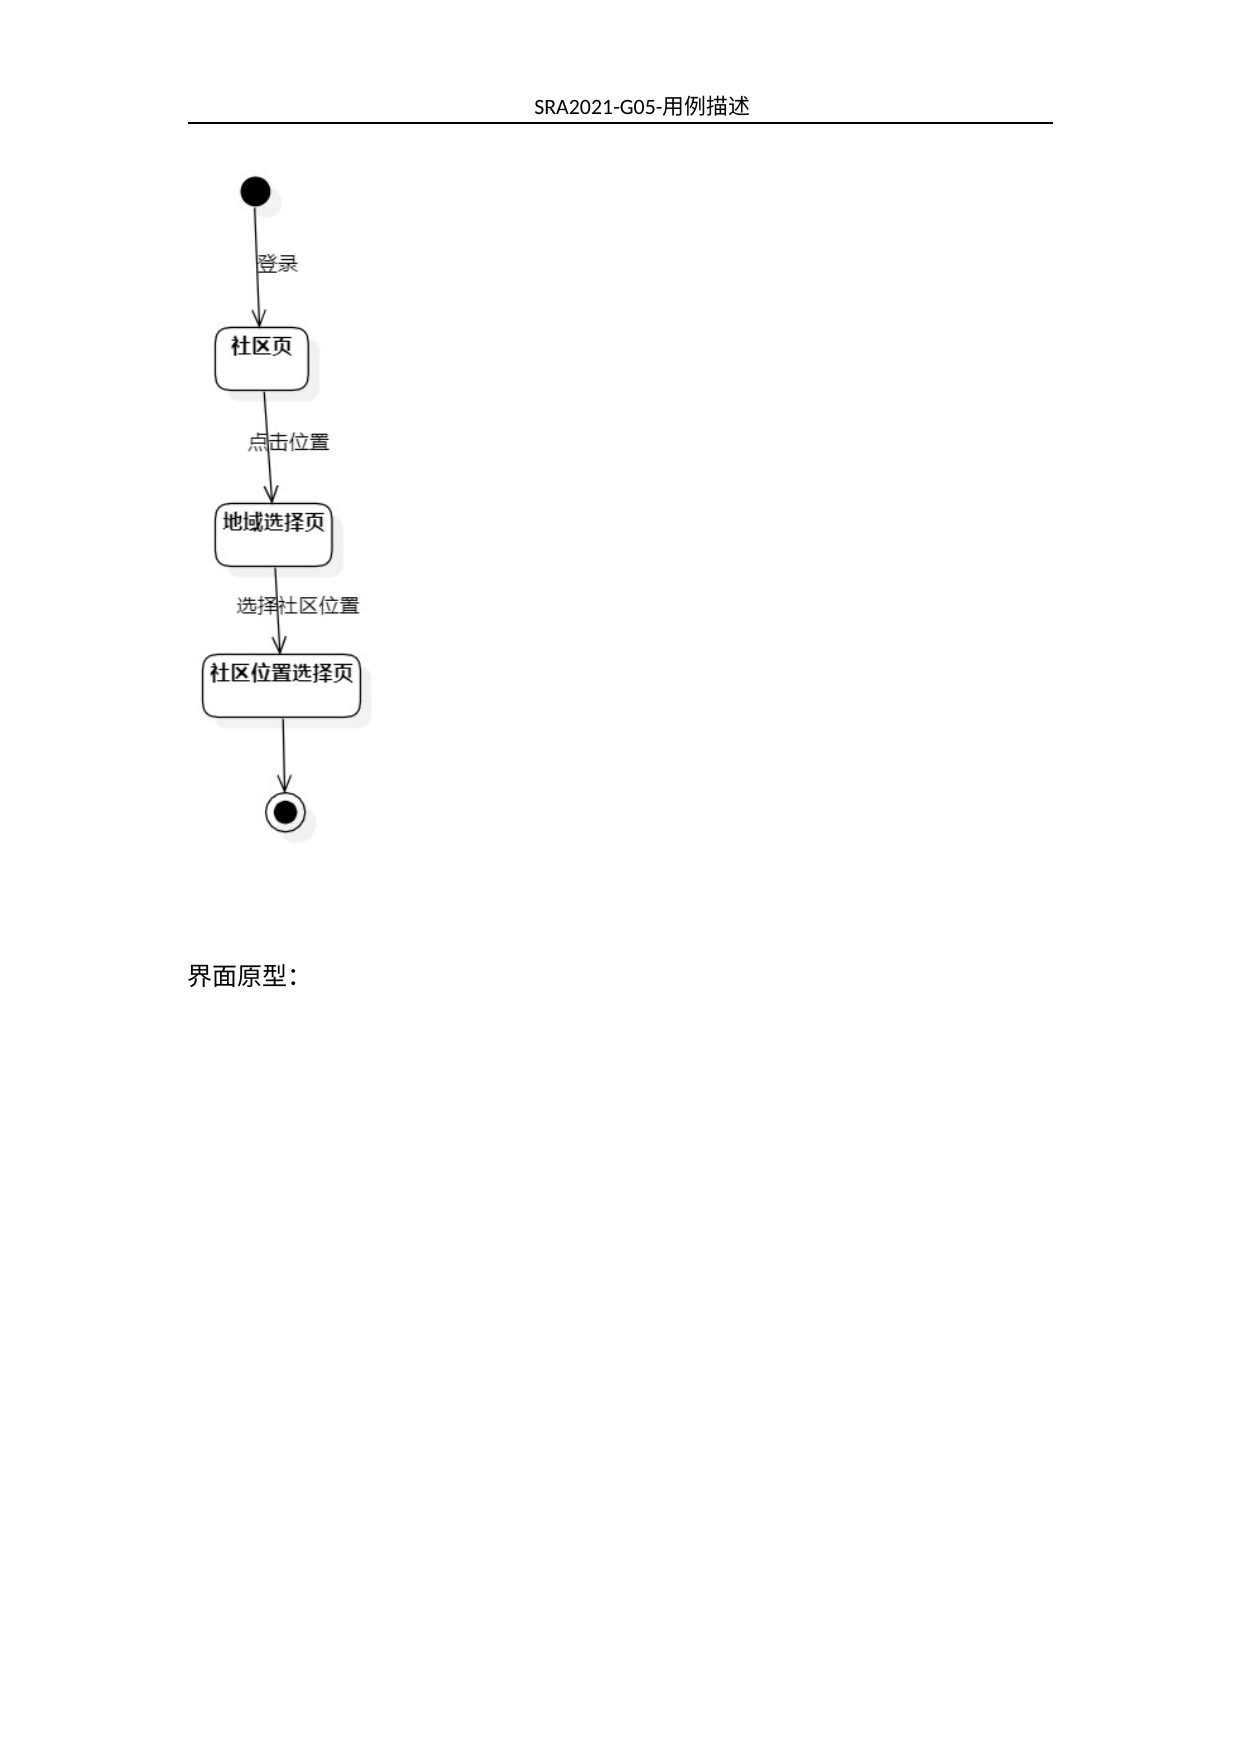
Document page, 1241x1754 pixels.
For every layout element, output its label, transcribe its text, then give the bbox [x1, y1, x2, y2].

picture [187, 162, 423, 894]
text 界面原型： [187, 942, 1053, 1007]
